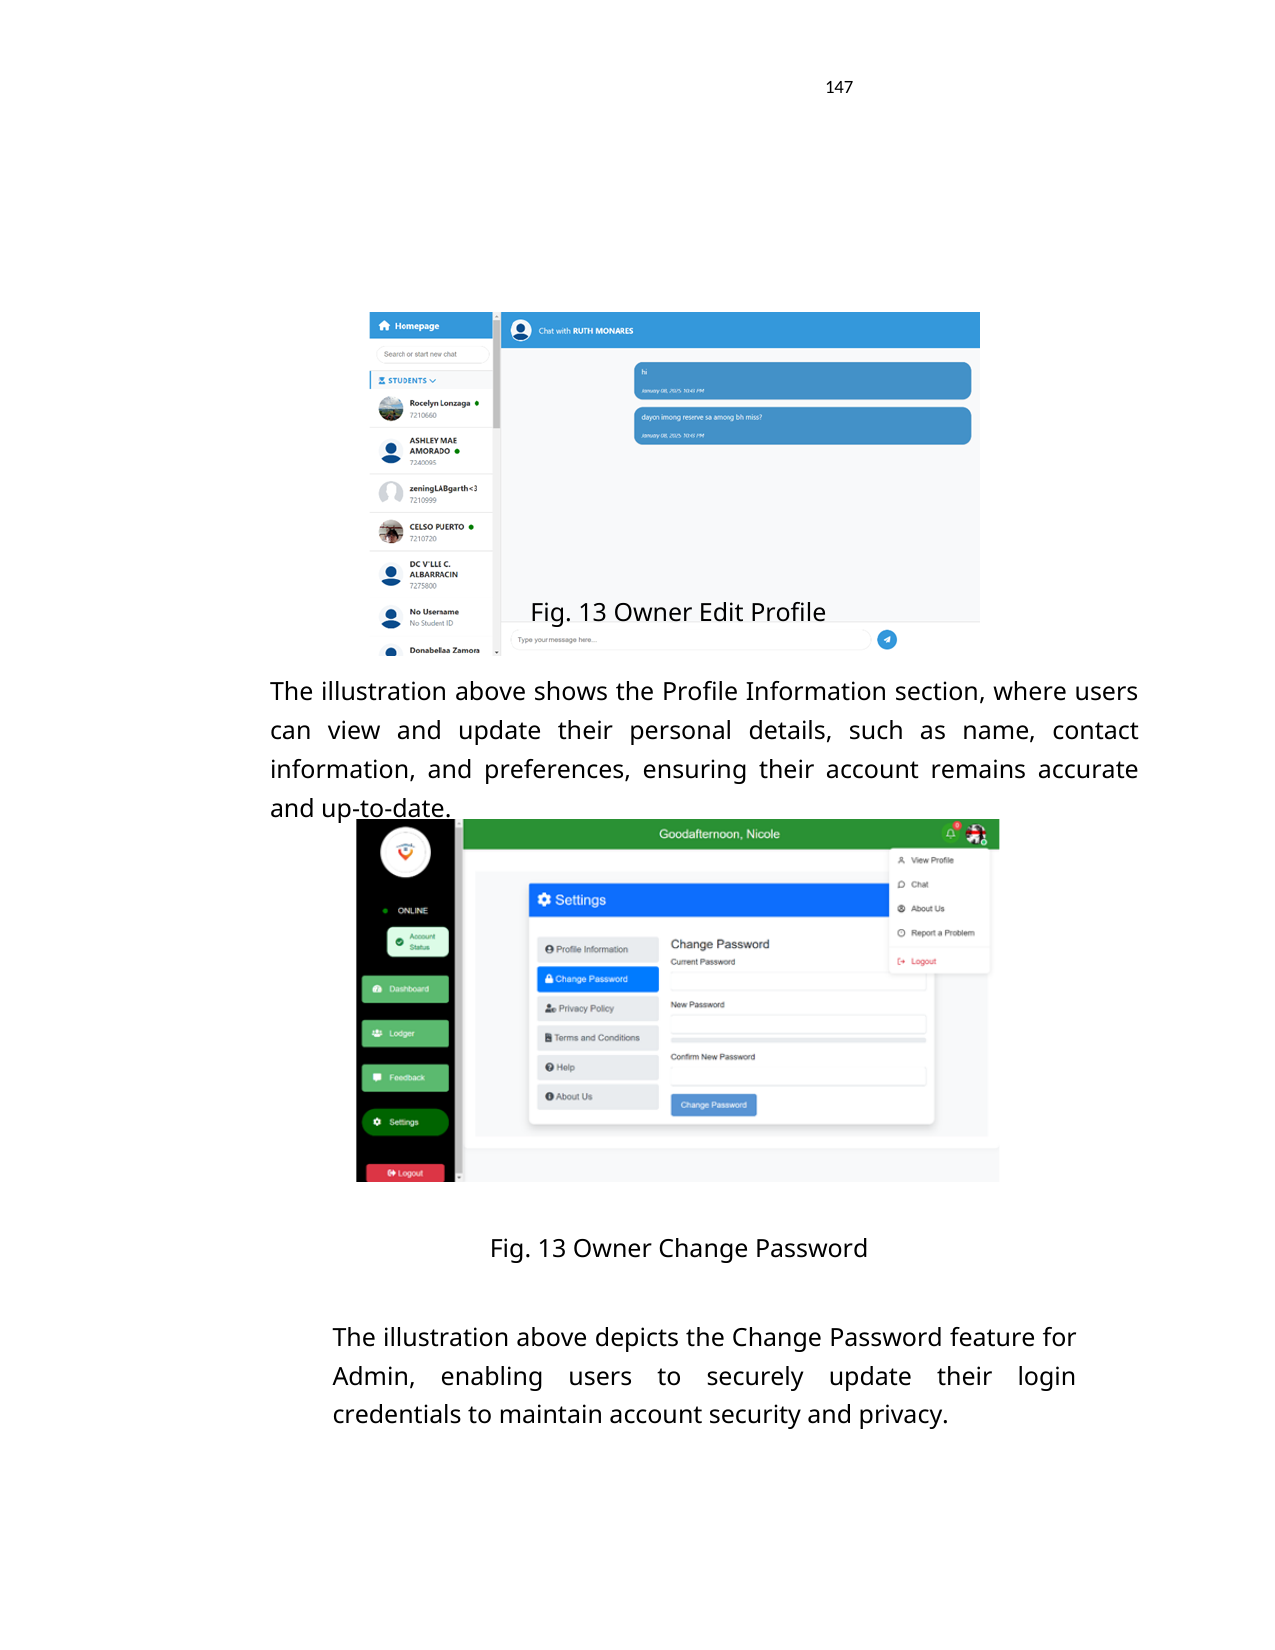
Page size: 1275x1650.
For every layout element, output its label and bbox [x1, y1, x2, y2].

picture [356, 819, 1000, 1182]
picture [369, 312, 980, 656]
